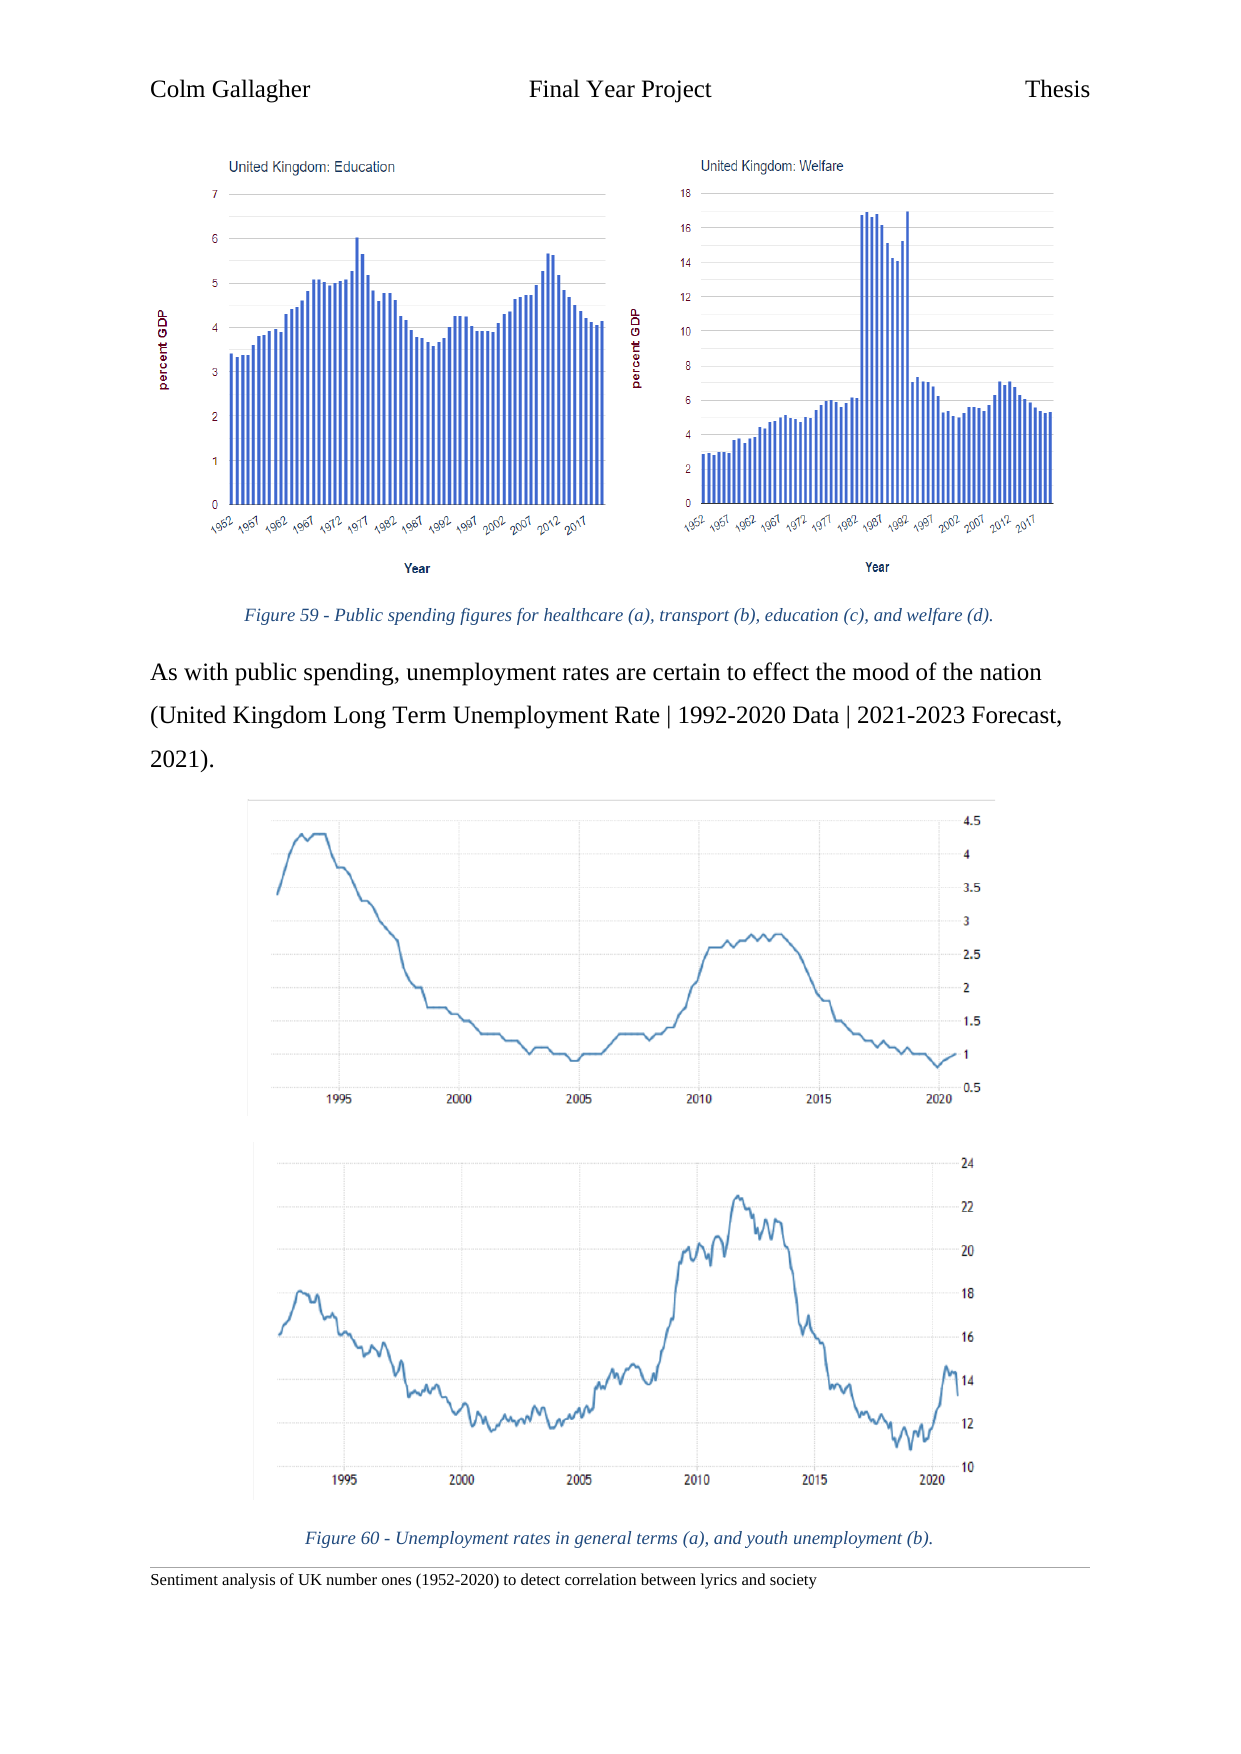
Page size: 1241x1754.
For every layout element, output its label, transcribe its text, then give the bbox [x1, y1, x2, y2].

text Figure 60 - Unemployment rates in general terms (a), and youth unemployment (b). [150, 1527, 1090, 1548]
text Figure 59 - Public spending figures for healthcare (a), transport (b), education (c), and welfare (d). [150, 604, 1090, 626]
picture [155, 150, 1085, 578]
picture [248, 1142, 992, 1500]
text As with public spending, unemployment rates are certain to effect the mood of the nation (United Kingdom Long Term Unemployment Rate | 1992-2020 Data | 2021-2023 Forecast, 2021). [150, 657, 1090, 772]
picture [245, 799, 995, 1116]
